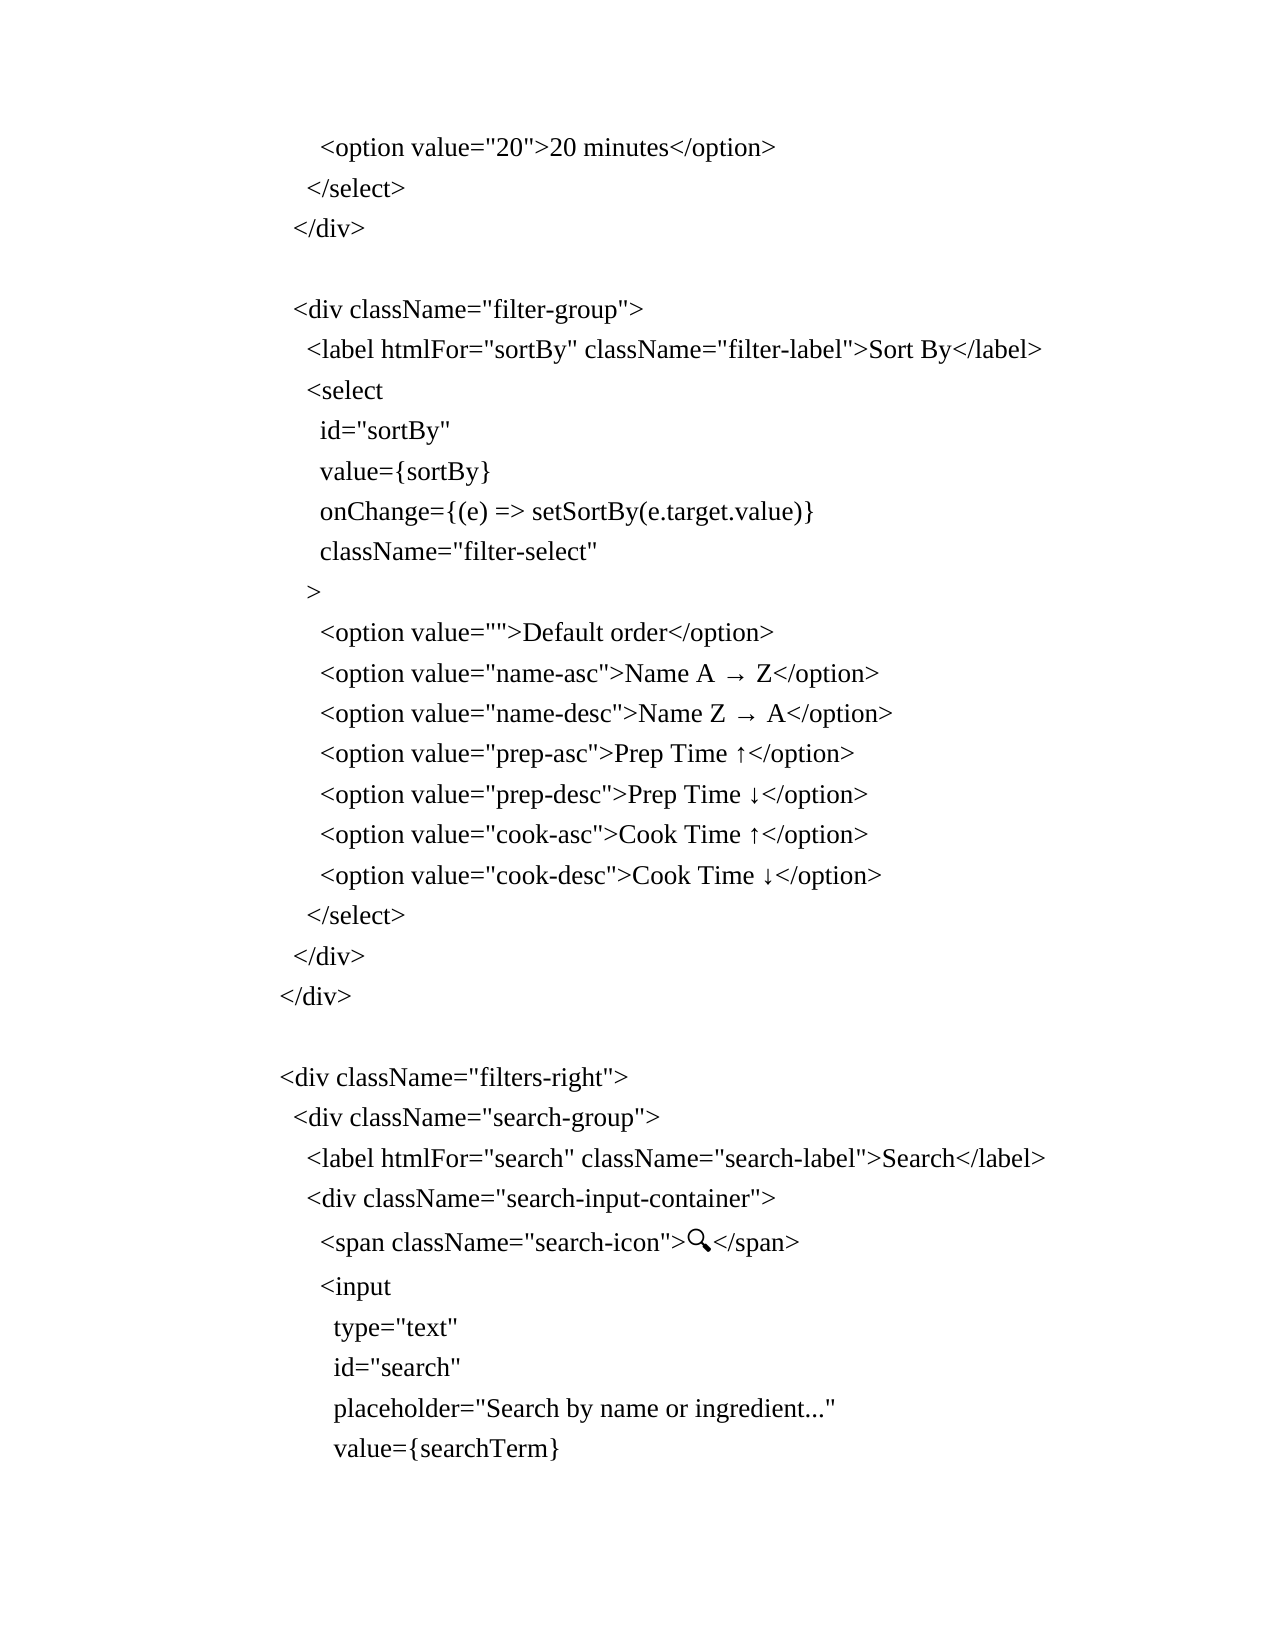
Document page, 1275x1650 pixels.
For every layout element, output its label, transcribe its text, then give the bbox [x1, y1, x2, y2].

text </select> [225, 172, 1125, 203]
text id="sortBy" [225, 414, 1125, 445]
text </div> [225, 980, 1125, 1011]
text <input [225, 1270, 1125, 1302]
text </div> [225, 939, 1125, 971]
text <div className="search-group"> [225, 1101, 1125, 1132]
text <div className="filters-right"> [225, 1061, 1125, 1092]
text <option value="">Default order</option> [225, 616, 1125, 647]
text <div className="search-input-container"> [225, 1182, 1125, 1213]
text <option value="prep-desc">Prep Time ↓</option> [225, 778, 1125, 809]
text <span className="search-icon">🔍</span> [225, 1222, 1125, 1259]
text > [225, 576, 1125, 607]
text <option value="prep-asc">Prep Time ↑</option> [225, 737, 1125, 769]
text id="search" [225, 1351, 1125, 1382]
text className="filter-select" [225, 535, 1125, 567]
text </div> [225, 212, 1125, 243]
text type="text" [225, 1311, 1125, 1342]
text <option value="20">20 minutes</option> [225, 131, 1125, 162]
text value={sortBy} [225, 454, 1125, 486]
text <option value="cook-asc">Cook Time ↑</option> [225, 818, 1125, 849]
text <option value="name-asc">Name A → Z</option> [225, 657, 1125, 688]
text onChange={(e) => setSortBy(e.target.value)} [225, 495, 1125, 526]
text value={searchTerm} [225, 1432, 1125, 1463]
text placeholder="Search by name or ingredient..." [225, 1392, 1125, 1423]
text </select> [225, 899, 1125, 930]
text <label htmlFor="search" className="search-label">Search</label> [225, 1142, 1125, 1173]
text <label htmlFor="sortBy" className="filter-label">Sort By</label> [225, 333, 1125, 364]
text <option value="cook-desc">Cook Time ↓</option> [225, 859, 1125, 890]
text <div className="filter-group"> [225, 293, 1125, 324]
text <option value="name-desc">Name Z → A</option> [225, 697, 1125, 728]
text <select [225, 374, 1125, 405]
